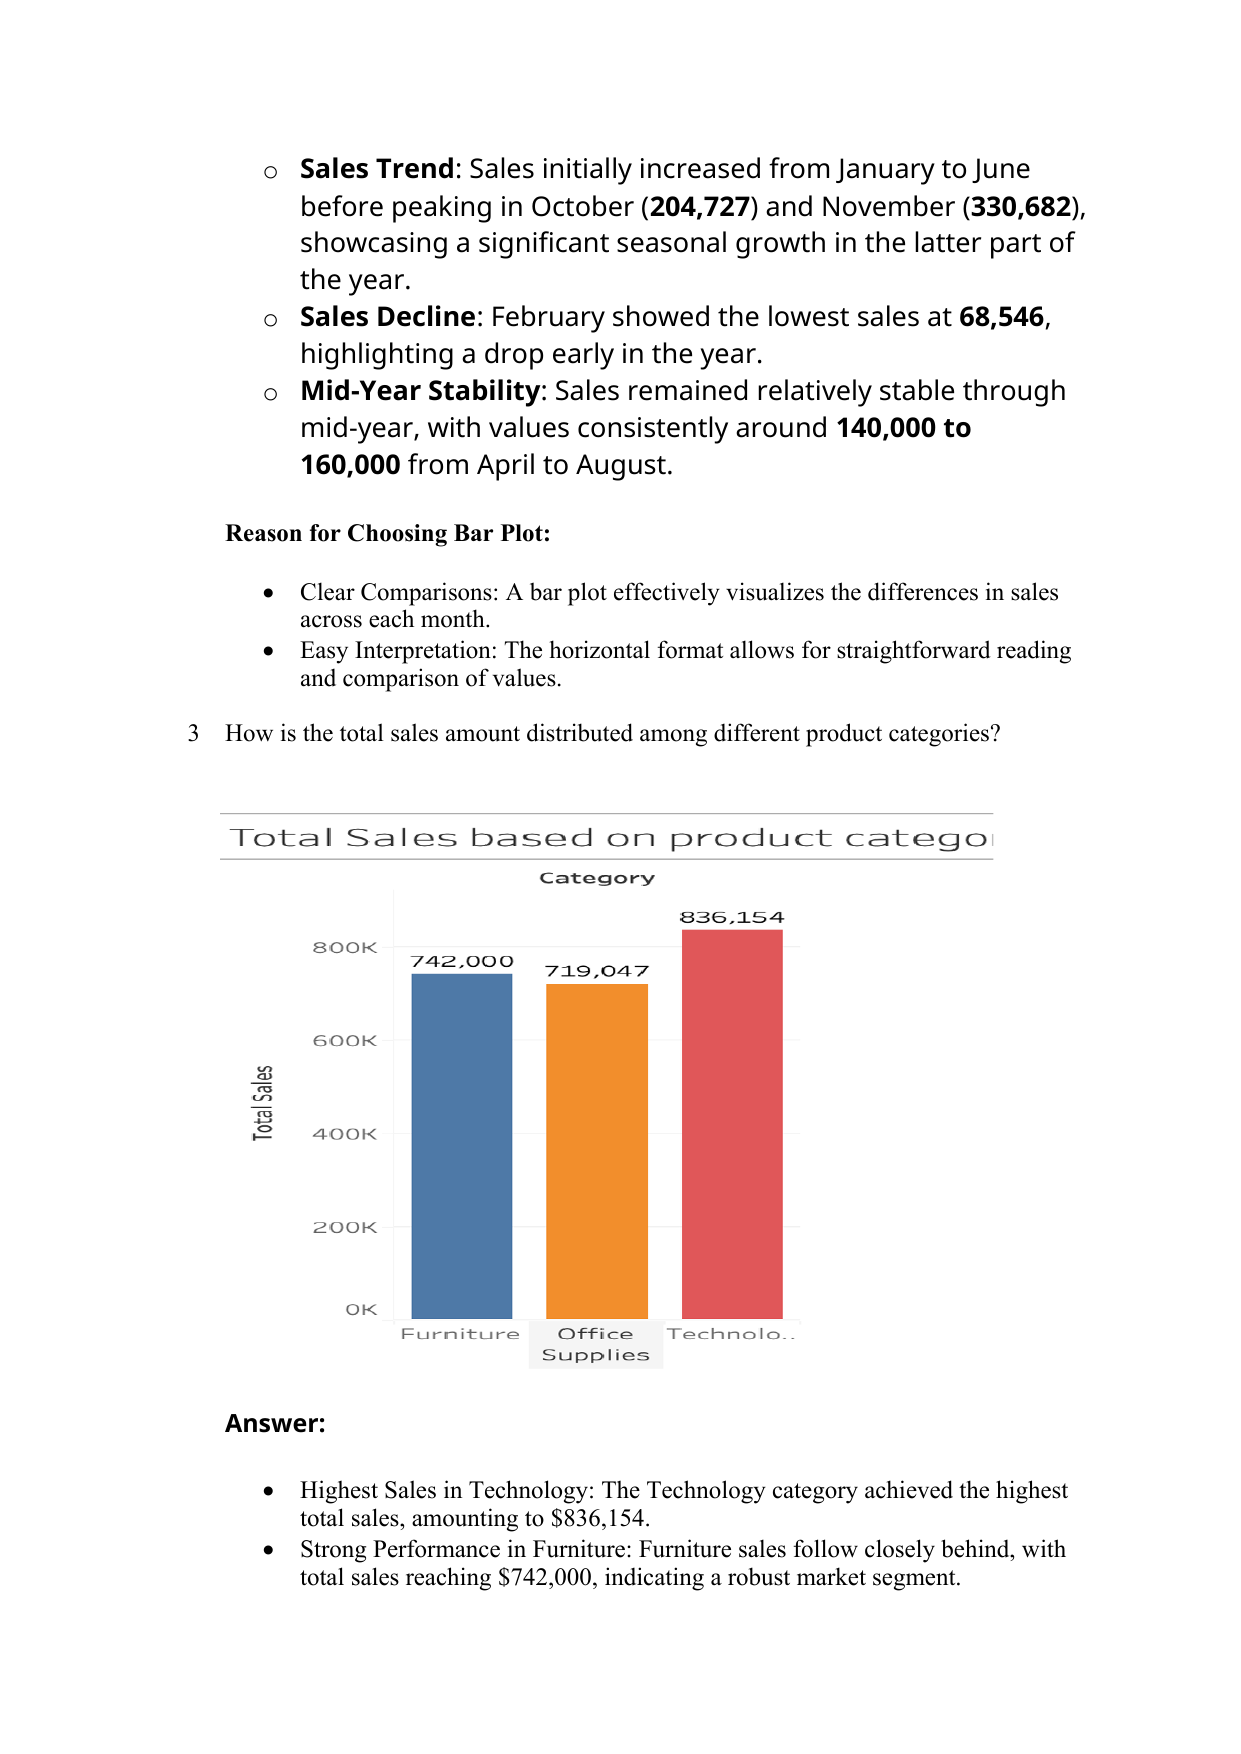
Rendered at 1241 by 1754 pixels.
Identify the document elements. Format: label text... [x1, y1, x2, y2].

list Mid-Year Stability: Sales remained relatively stable through mid-year, with values consistently around 140,000 to 160,000 from April to August. [262, 372, 1090, 482]
list How is the total sales amount distributed among different product categories? [187, 719, 1090, 747]
list Sales Trend: Sales initially increased from January to June before peaking in October (204,727) and November (330,682), showcasing a significant seasonal growth in the latter part of the year. [262, 150, 1090, 298]
list Easy Interpretation: The horizontal format allows for straightforward reading and comparison of values. [262, 633, 1090, 691]
list Clear Comparisons: A bar plot effectively visualizes the differences in sales across each month. [262, 575, 1090, 633]
list Strong Performance in Furniture: Furniture sales follow closely behind, with total sales reaching $742,000, indicating a robust market segment. [262, 1532, 1090, 1590]
text Reason for Choosing Bar Plot: [150, 519, 1090, 547]
list Highest Sales in Technology: The Technology category achieved the highest total sales, amounting to $836,154. [262, 1474, 1090, 1532]
list Sales Decline: February showed the lowest sales at 68,546, highlighting a drop early in the year. [262, 298, 1090, 372]
picture [175, 774, 994, 1372]
text Answer: [150, 1406, 1090, 1439]
